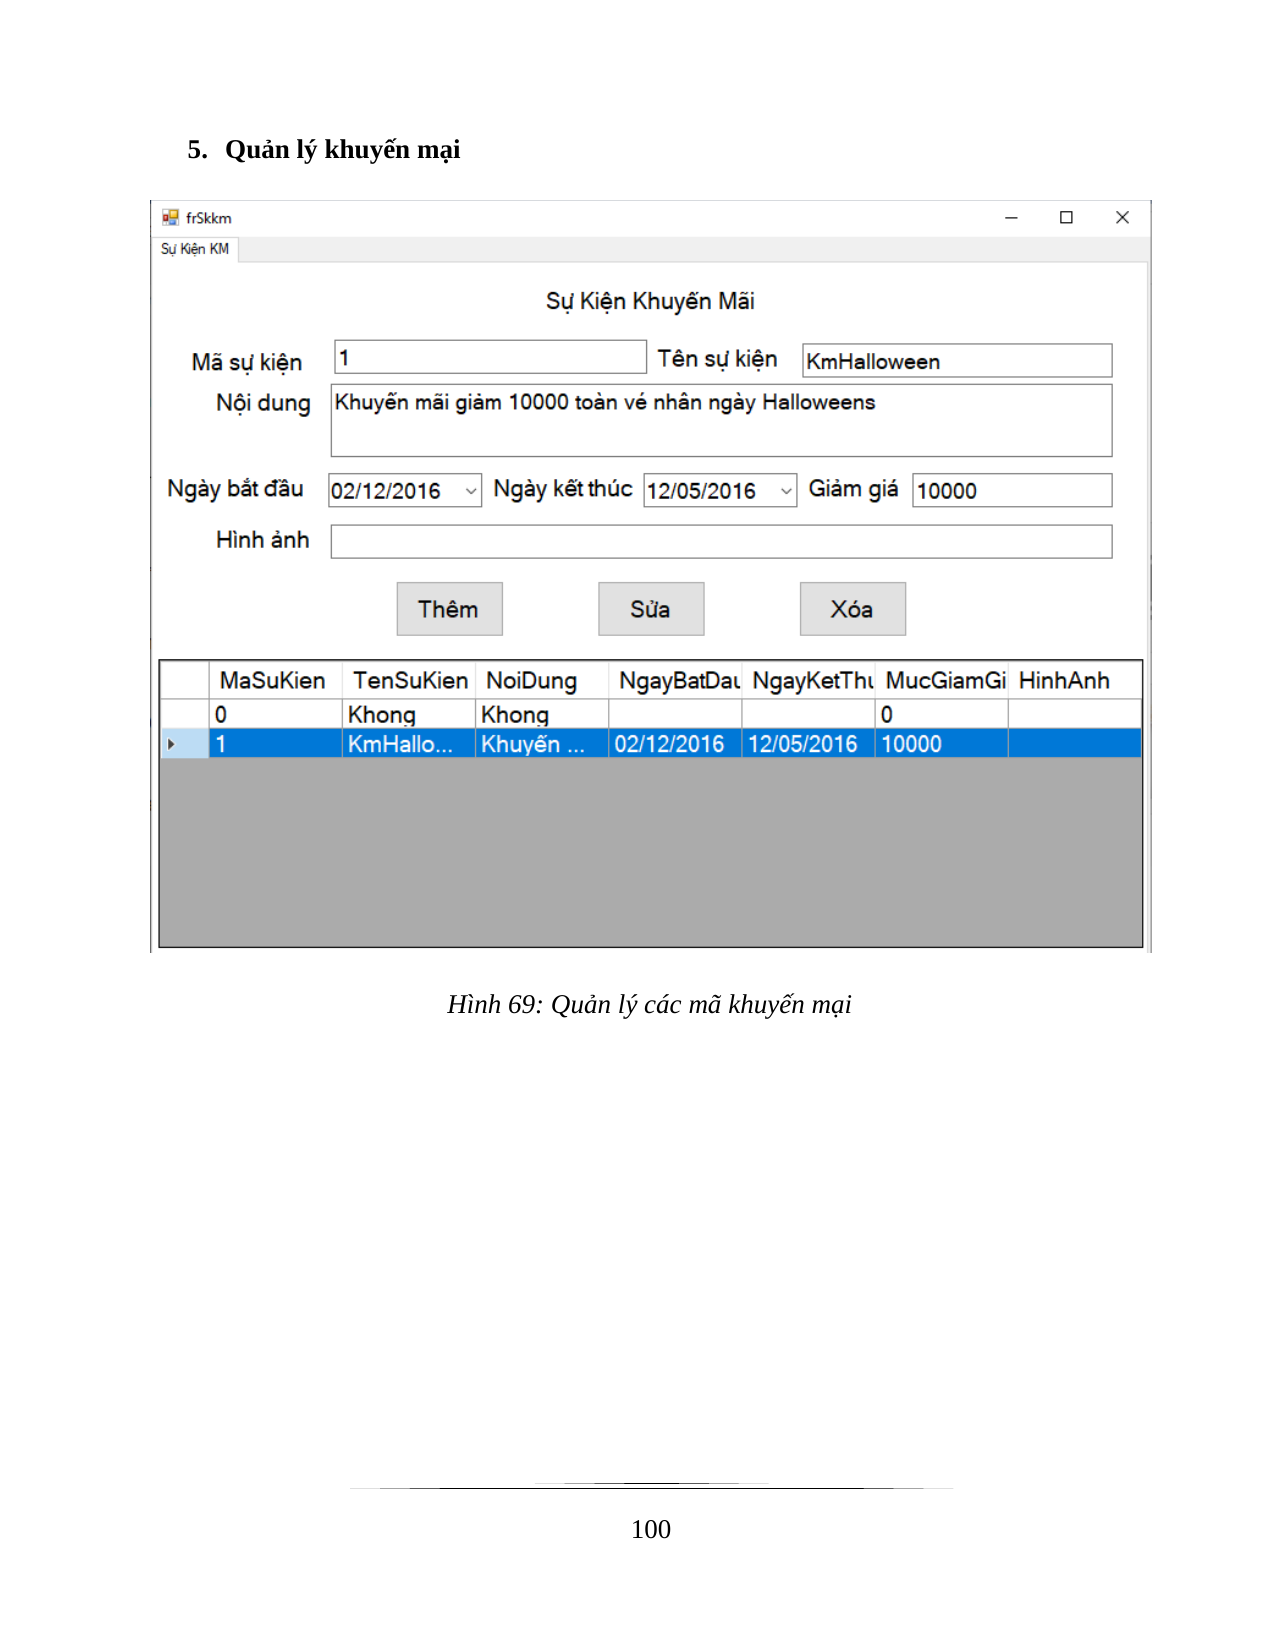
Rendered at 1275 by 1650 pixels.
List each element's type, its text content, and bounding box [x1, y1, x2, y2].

list Quản lý khuyến mại [187, 133, 1152, 164]
list Hình 69: Quản lý các mã khuyến mại [150, 988, 1152, 1020]
picture [150, 200, 1152, 953]
